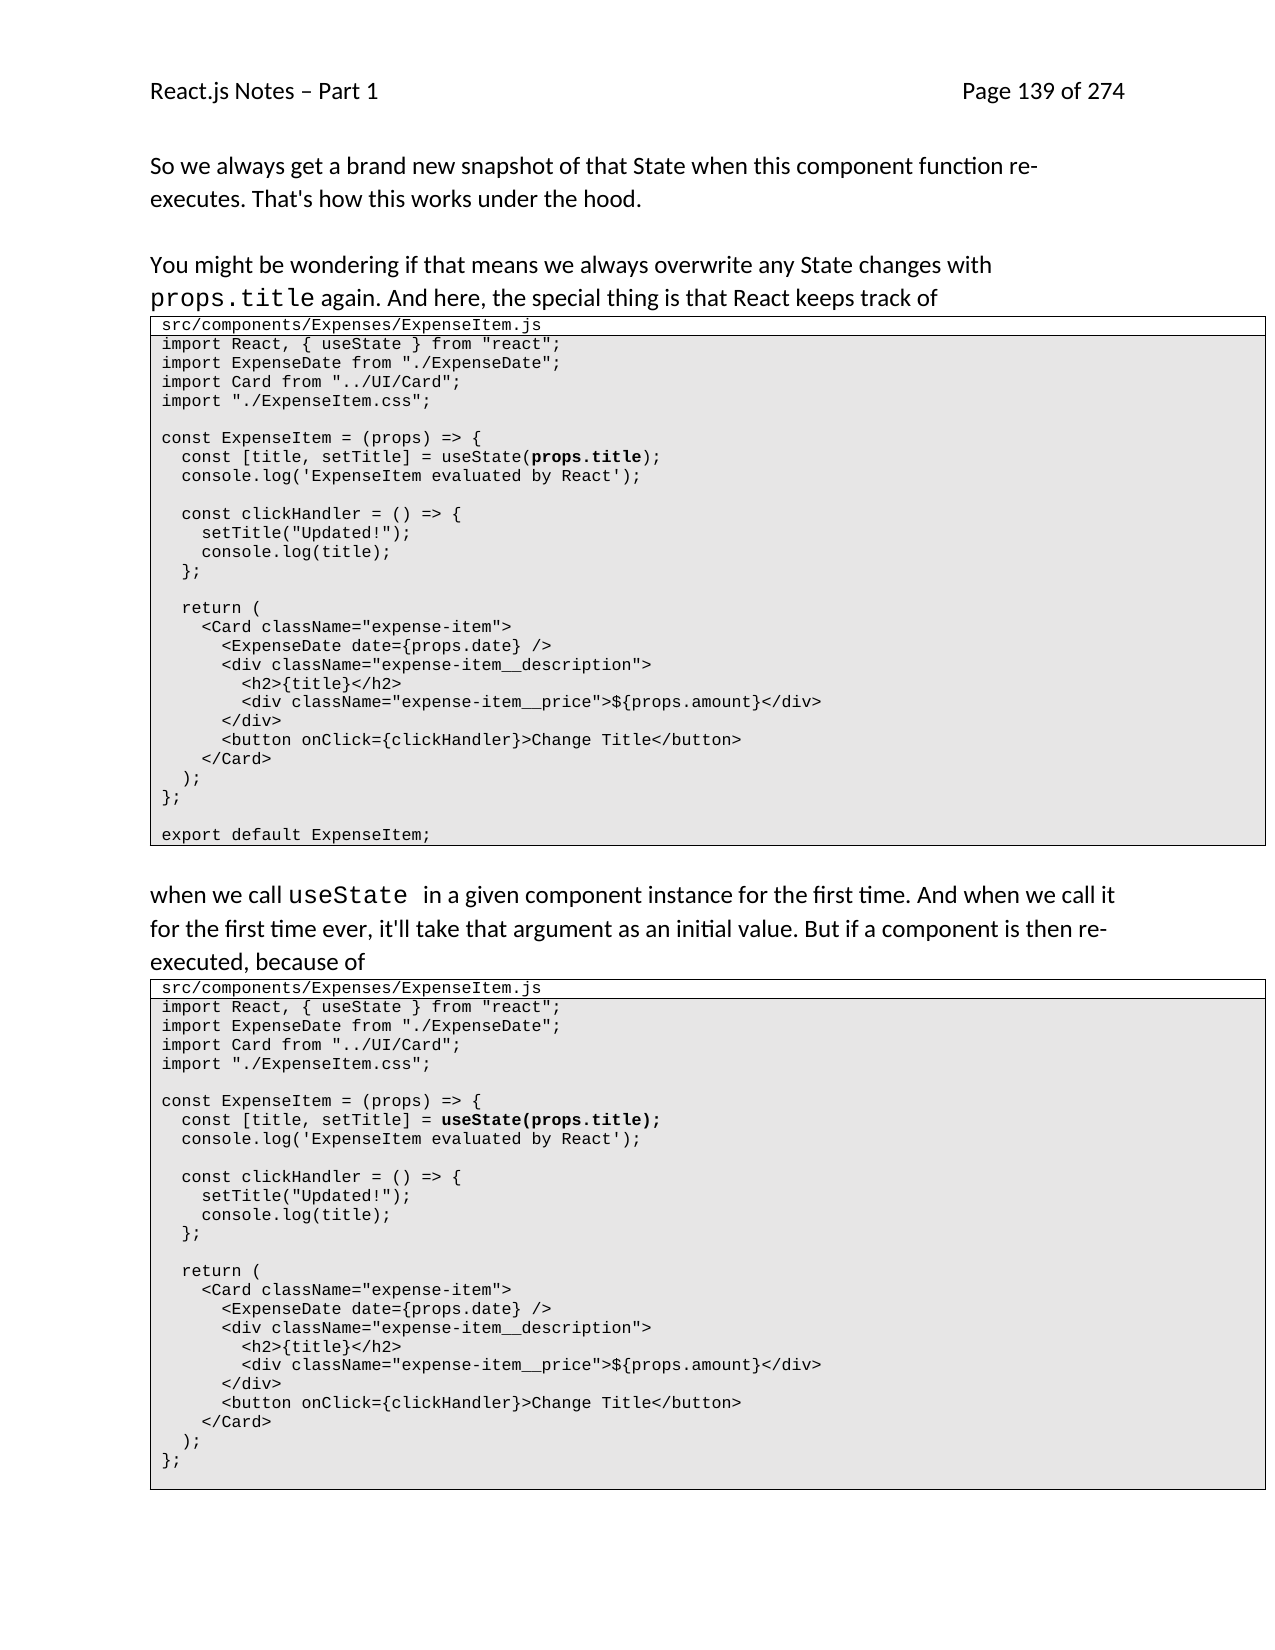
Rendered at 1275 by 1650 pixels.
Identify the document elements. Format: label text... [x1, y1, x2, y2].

text So we always get a brand new snapshot of that State when this component function re-executes. That's how this works under the hood. [150, 150, 1125, 213]
text You might be wondering if that means we always overwrite any State changes with props.title again. And here, the special thing is that React keeps track of [150, 249, 1125, 313]
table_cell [151, 999, 1265, 1489]
text when we call useState in a given component instance for the first time. And when we call it for the first time ever, it'll take that argument as an initial value. But if a component is then re-executed, because of [150, 879, 1125, 976]
table_header src/components/Expenses/ExpenseItem.js [151, 317, 1265, 335]
table_header src/components/Expenses/ExpenseItem.js [151, 980, 1265, 998]
